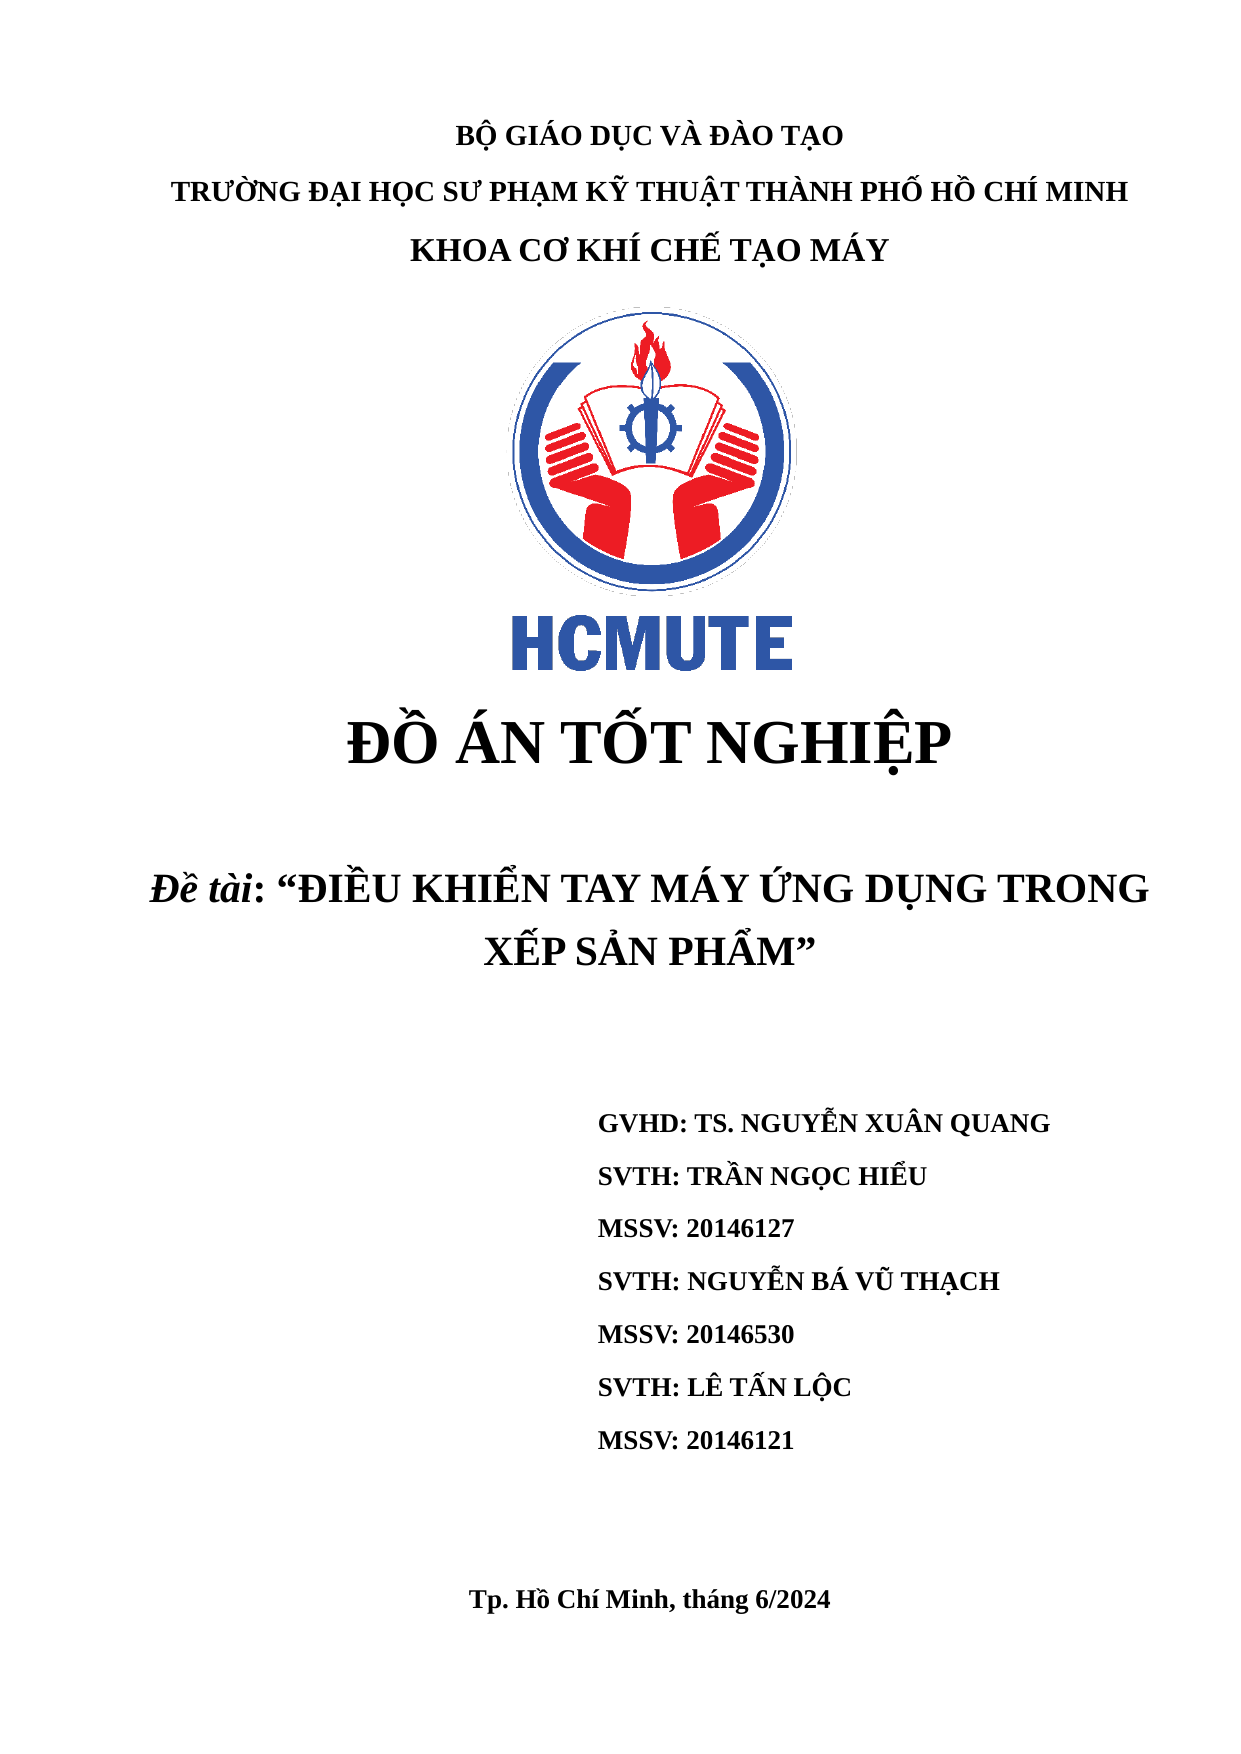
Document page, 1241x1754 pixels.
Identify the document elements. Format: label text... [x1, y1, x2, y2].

picture [486, 292, 813, 684]
text SVTH: NGUYỄN BÁ VŨ THẠCH [598, 1266, 1152, 1297]
text SVTH: TRẦN NGỌC HIỂU [598, 1160, 1152, 1191]
text GVHD: TS. NGUYỄN XUÂN QUANG [598, 1107, 1152, 1138]
text BỘ GIÁO DỤC VÀ ĐÀO TẠO [148, 118, 1152, 152]
text MSSV: 20146530 [598, 1318, 1152, 1349]
text MSSV: 20146121 [598, 1424, 1152, 1455]
text ĐỒ ÁN TỐT NGHIỆP [148, 705, 1152, 777]
text TRƯỜNG ĐẠI HỌC SƯ PHẠM KỸ THUẬT THÀNH PHỐ HỒ CHÍ MINH [148, 174, 1152, 208]
text Đề tài: “ĐIỀU KHIỂN TAY MÁY ỨNG DỤNG TRONG XẾP SẢN PHẨM” [148, 864, 1152, 974]
text KHOA CƠ KHÍ CHẾ TẠO MÁY [148, 230, 1152, 268]
text MSSV: 20146127 [598, 1213, 1152, 1244]
text SVTH: LÊ TẤN LỘC [598, 1371, 1152, 1402]
text Tp. Hồ Chí Minh, tháng 6/2024 [148, 1583, 1152, 1614]
